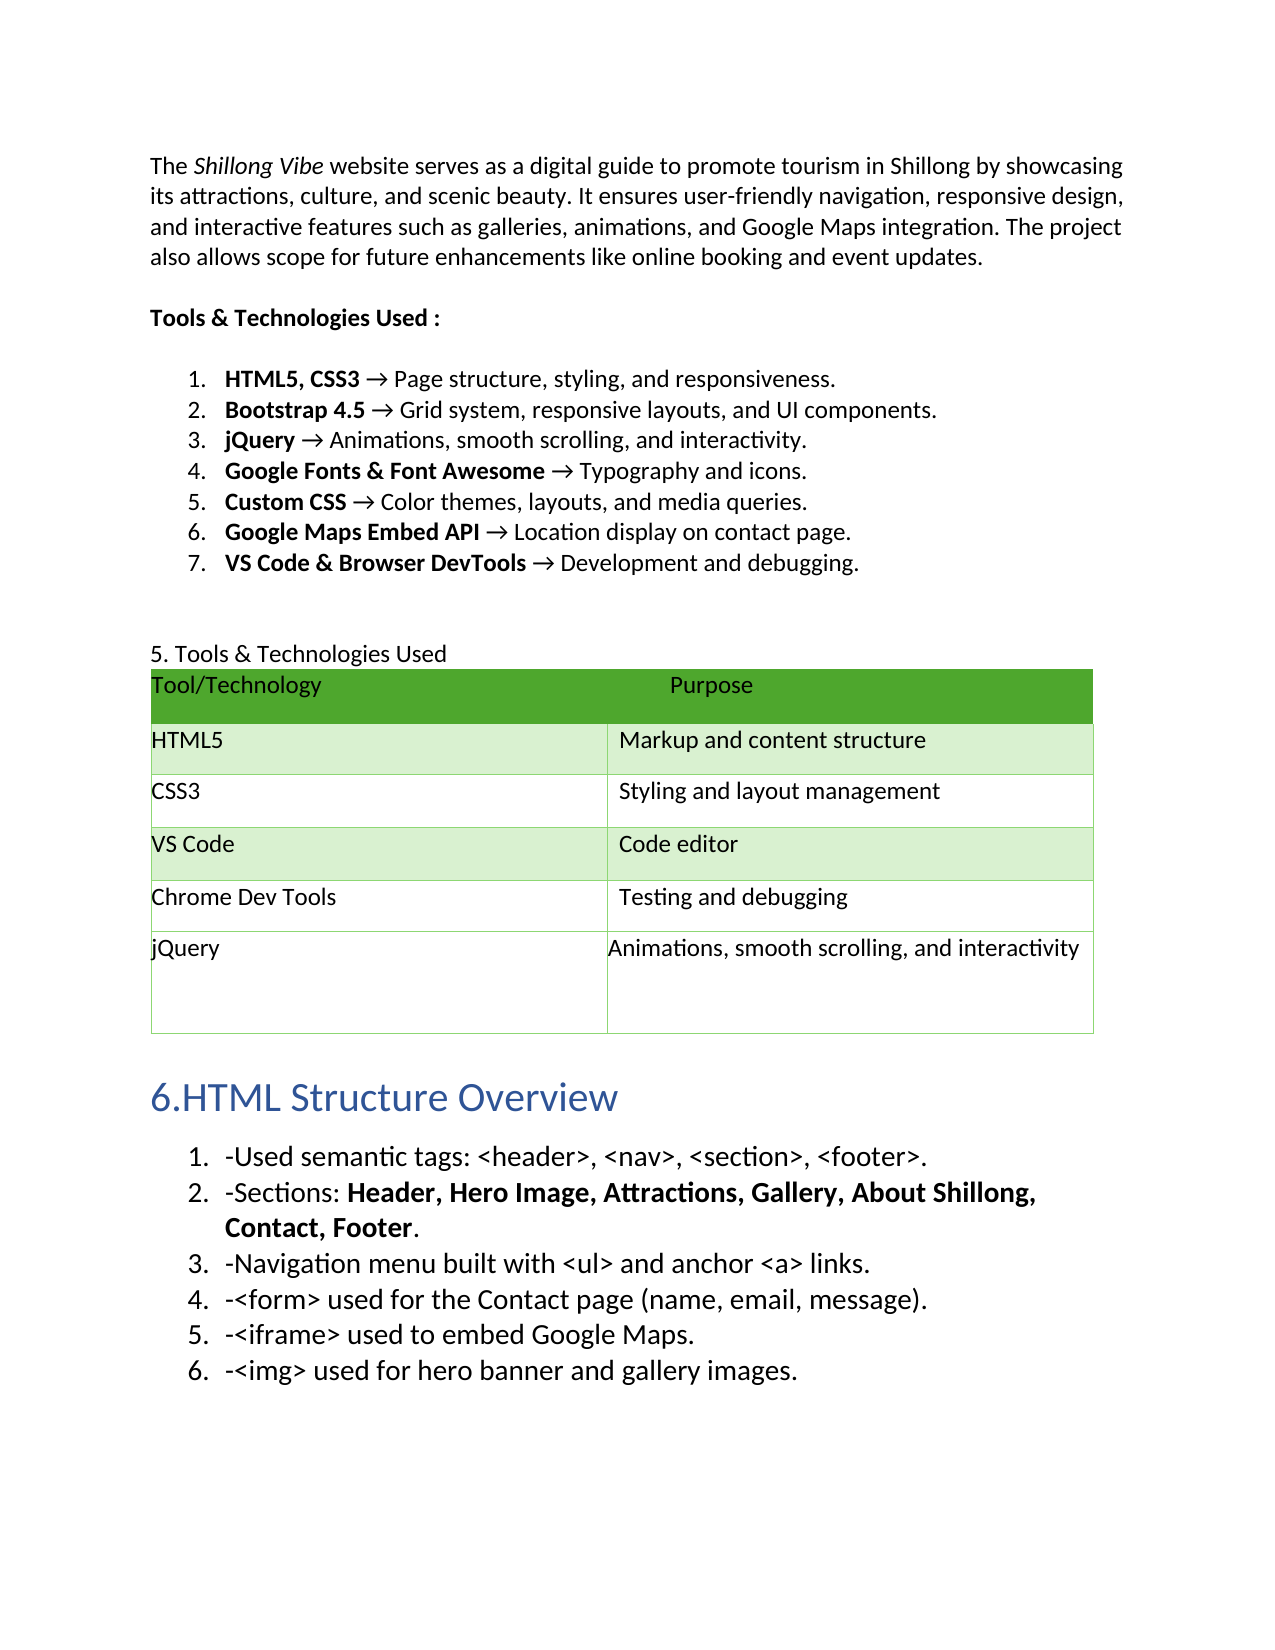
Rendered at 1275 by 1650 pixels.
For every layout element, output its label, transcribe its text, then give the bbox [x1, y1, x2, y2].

subtitle 6.HTML Structure Overview [150, 1071, 1125, 1122]
list Custom CSS → Color themes, layouts, and media queries. [187, 486, 1125, 516]
table_header Tool/Technology [151, 669, 608, 724]
table_cell Styling and layout management [608, 775, 1093, 827]
table_cell Testing and debugging [608, 881, 1093, 931]
table_cell jQuery [152, 932, 607, 1033]
table_cell VS Code [152, 828, 607, 880]
list Google Maps Embed API → Location display on contact page. [187, 516, 1125, 547]
table_cell Animations, smooth scrolling, and interactivity [608, 932, 1093, 1033]
list -<form> used for the Contact page (name, email, message). [187, 1281, 1125, 1316]
list Google Fonts & Font Awesome → Typography and icons. [187, 455, 1125, 486]
list jQuery → Animations, smooth scrolling, and interactivity. [187, 425, 1125, 455]
list -Sections: Header, Hero Image, Attractions, Gallery, About Shillong, Contact, Footer. [187, 1174, 1125, 1245]
table_cell Markup and content structure [608, 724, 1093, 774]
text 5. Tools & Technologies Used [150, 638, 1125, 669]
list -<img> used for hero banner and gallery images. [187, 1352, 1125, 1388]
text Tools & Technologies Used : [150, 303, 1125, 333]
table_cell Code editor [608, 828, 1093, 880]
text The Shillong Vibe website serves as a digital guide to promote tourism in Shillong by showcasing its attractions, culture, and scenic beauty. It ensures user-friendly navigation, responsive design, and interactive features such as galleries, animations, and Google Maps integration. The project also allows scope for future enhancements like online booking and event updates. [150, 150, 1125, 272]
list HTML5, CSS3 → Page structure, styling, and responsiveness. [187, 364, 1125, 394]
list Bootstrap 4.5 → Grid system, responsive layouts, and UI components. [187, 394, 1125, 425]
table_cell CSS3 [152, 775, 607, 827]
table_cell HTML5 [152, 724, 607, 774]
list VS Code & Browser DevTools → Development and debugging. [187, 547, 1125, 577]
table_cell Chrome Dev Tools [152, 881, 607, 931]
list -<iframe> used to embed Google Maps. [187, 1316, 1125, 1352]
list -Used semantic tags: <header>, <nav>, <section>, <footer>. [187, 1138, 1125, 1174]
table_header Purpose [608, 669, 1093, 724]
list -Navigation menu built with <ul> and anchor <a> links. [187, 1245, 1125, 1281]
